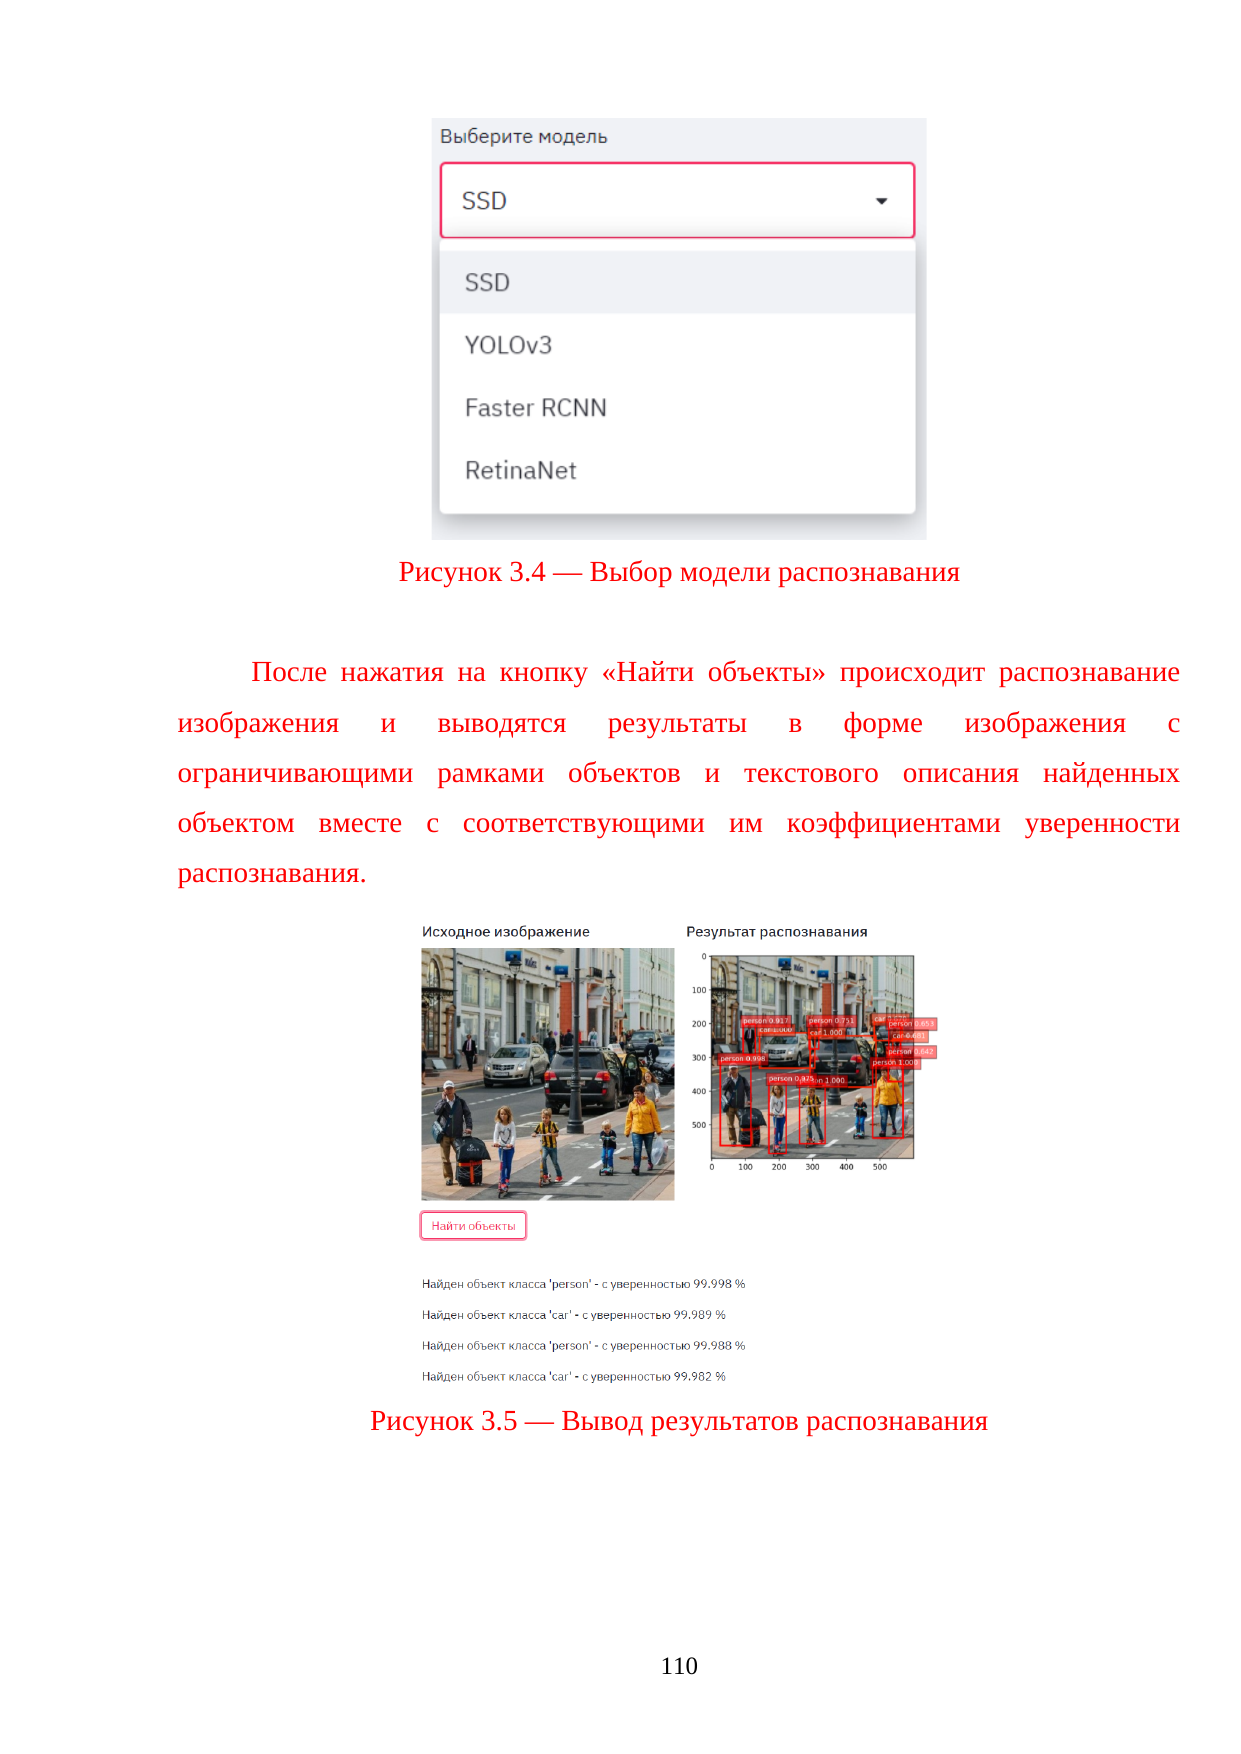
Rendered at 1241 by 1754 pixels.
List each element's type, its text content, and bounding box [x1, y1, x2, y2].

picture [403, 906, 955, 1389]
picture [431, 118, 927, 540]
text Рисунок 3.5 — Вывод результатов распознавания [177, 1403, 1181, 1436]
text Рисунок 3.4 — Выбор модели распознавания [177, 554, 1181, 587]
text После нажатия на кнопку «Найти объекты» происходит распознавание изображения и выводятся результаты в форме изображения с ограничивающими рамками объектов и текстового описания найденных объектом вместе с соответствующими им коэффициентами уверенности распознавания. [177, 654, 1181, 889]
